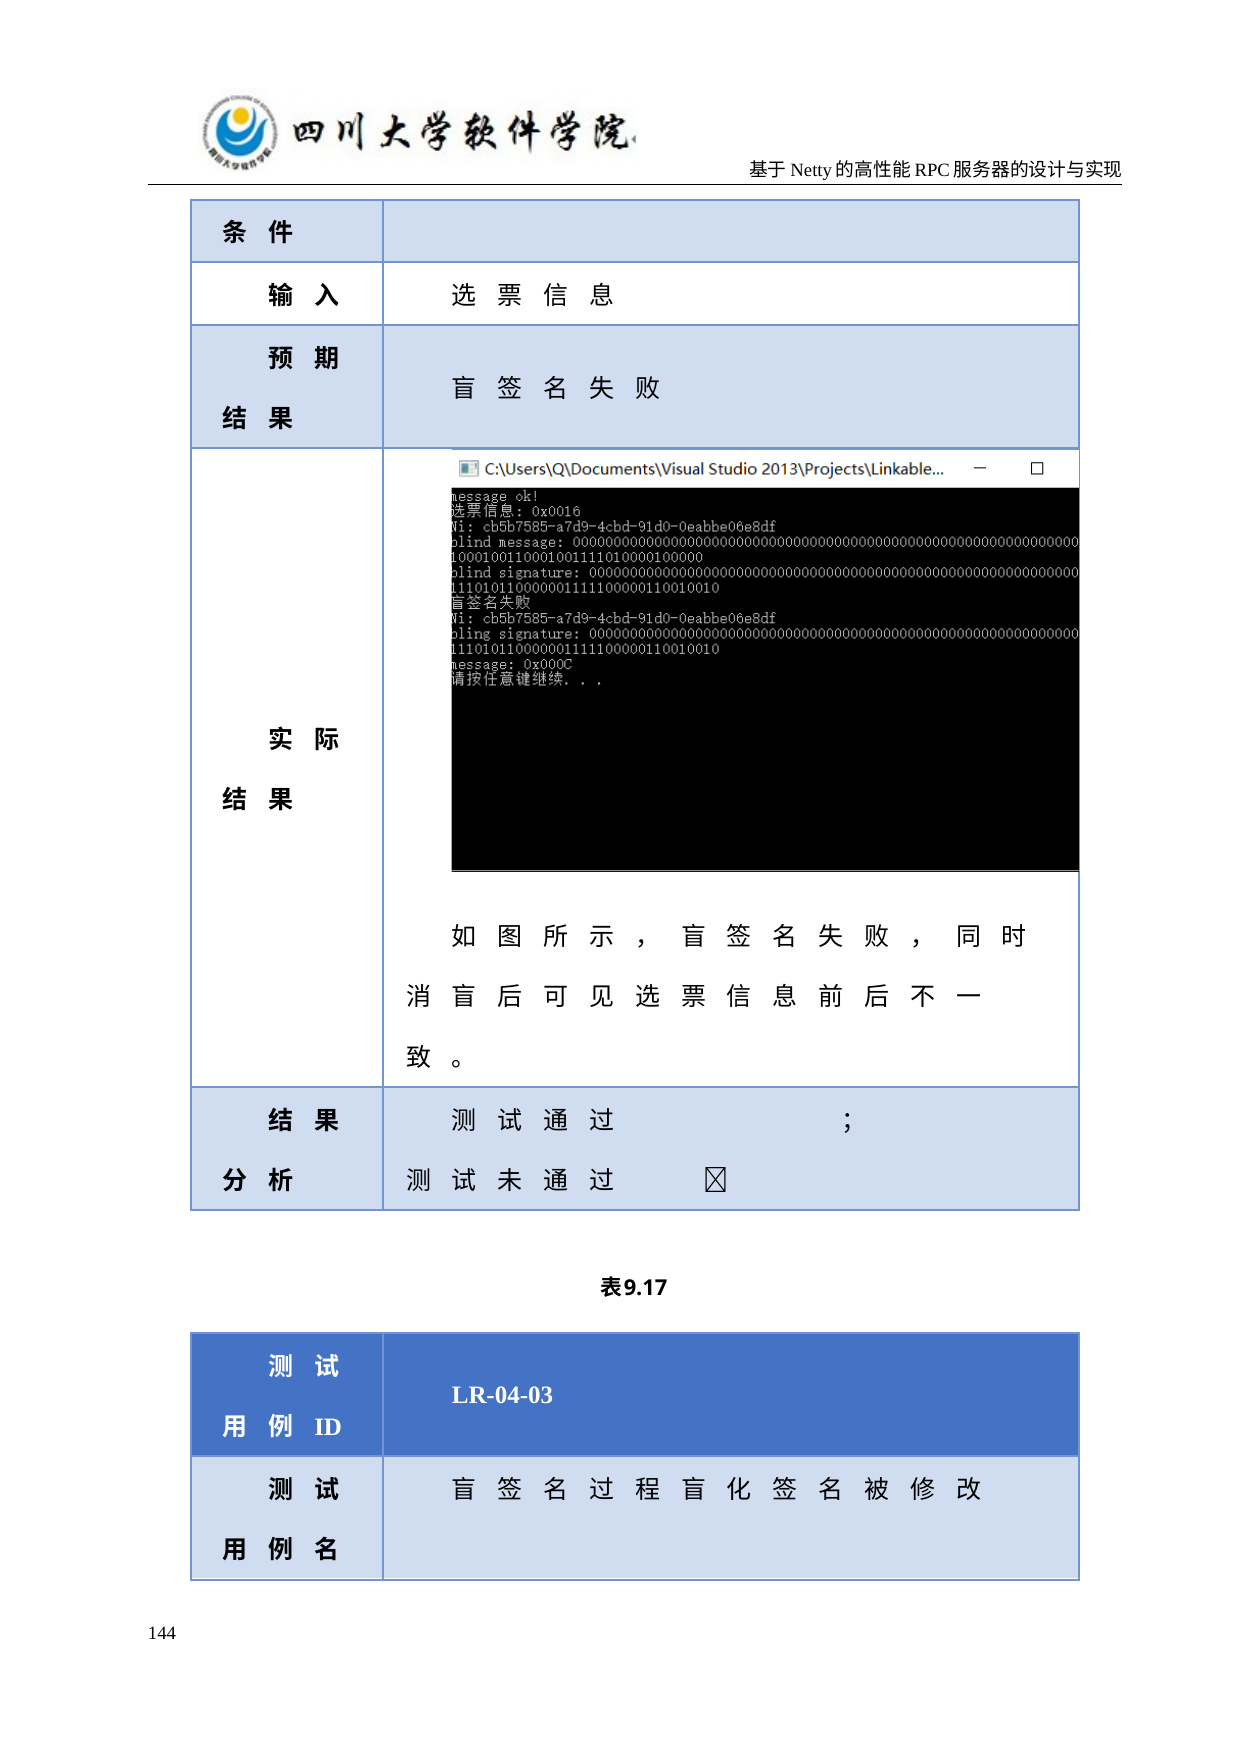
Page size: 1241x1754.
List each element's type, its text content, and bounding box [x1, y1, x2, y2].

table_cell 实际结果 [192, 449, 382, 1086]
text 表9.17 [154, 1256, 1116, 1317]
table_cell 测试用例名称 [192, 1457, 382, 1578]
table_cell 盲签名失败 [384, 326, 1078, 447]
table_cell 无 [384, 201, 1078, 261]
picture [451, 449, 1079, 872]
table_cell 输入 [192, 263, 382, 324]
table_cell 预期结果 [192, 326, 382, 447]
table_cell 选票信息 [384, 263, 1078, 324]
table_cell 如图所示，盲签名失败，同时消盲后可见选票信息前后不一致。 [384, 449, 1078, 1086]
picture [197, 88, 639, 177]
table_cell 结果分析 [192, 1088, 382, 1209]
table_header 测试用例ID [192, 1334, 382, 1455]
table_cell 盲签名过程盲化签名被修改 [384, 1457, 1078, 1578]
table_cell 预置条件 [192, 201, 382, 261]
table_cell 测试通过 ； 测试未通过 [384, 1088, 1078, 1209]
table_header LR-04-03 [384, 1334, 1078, 1455]
